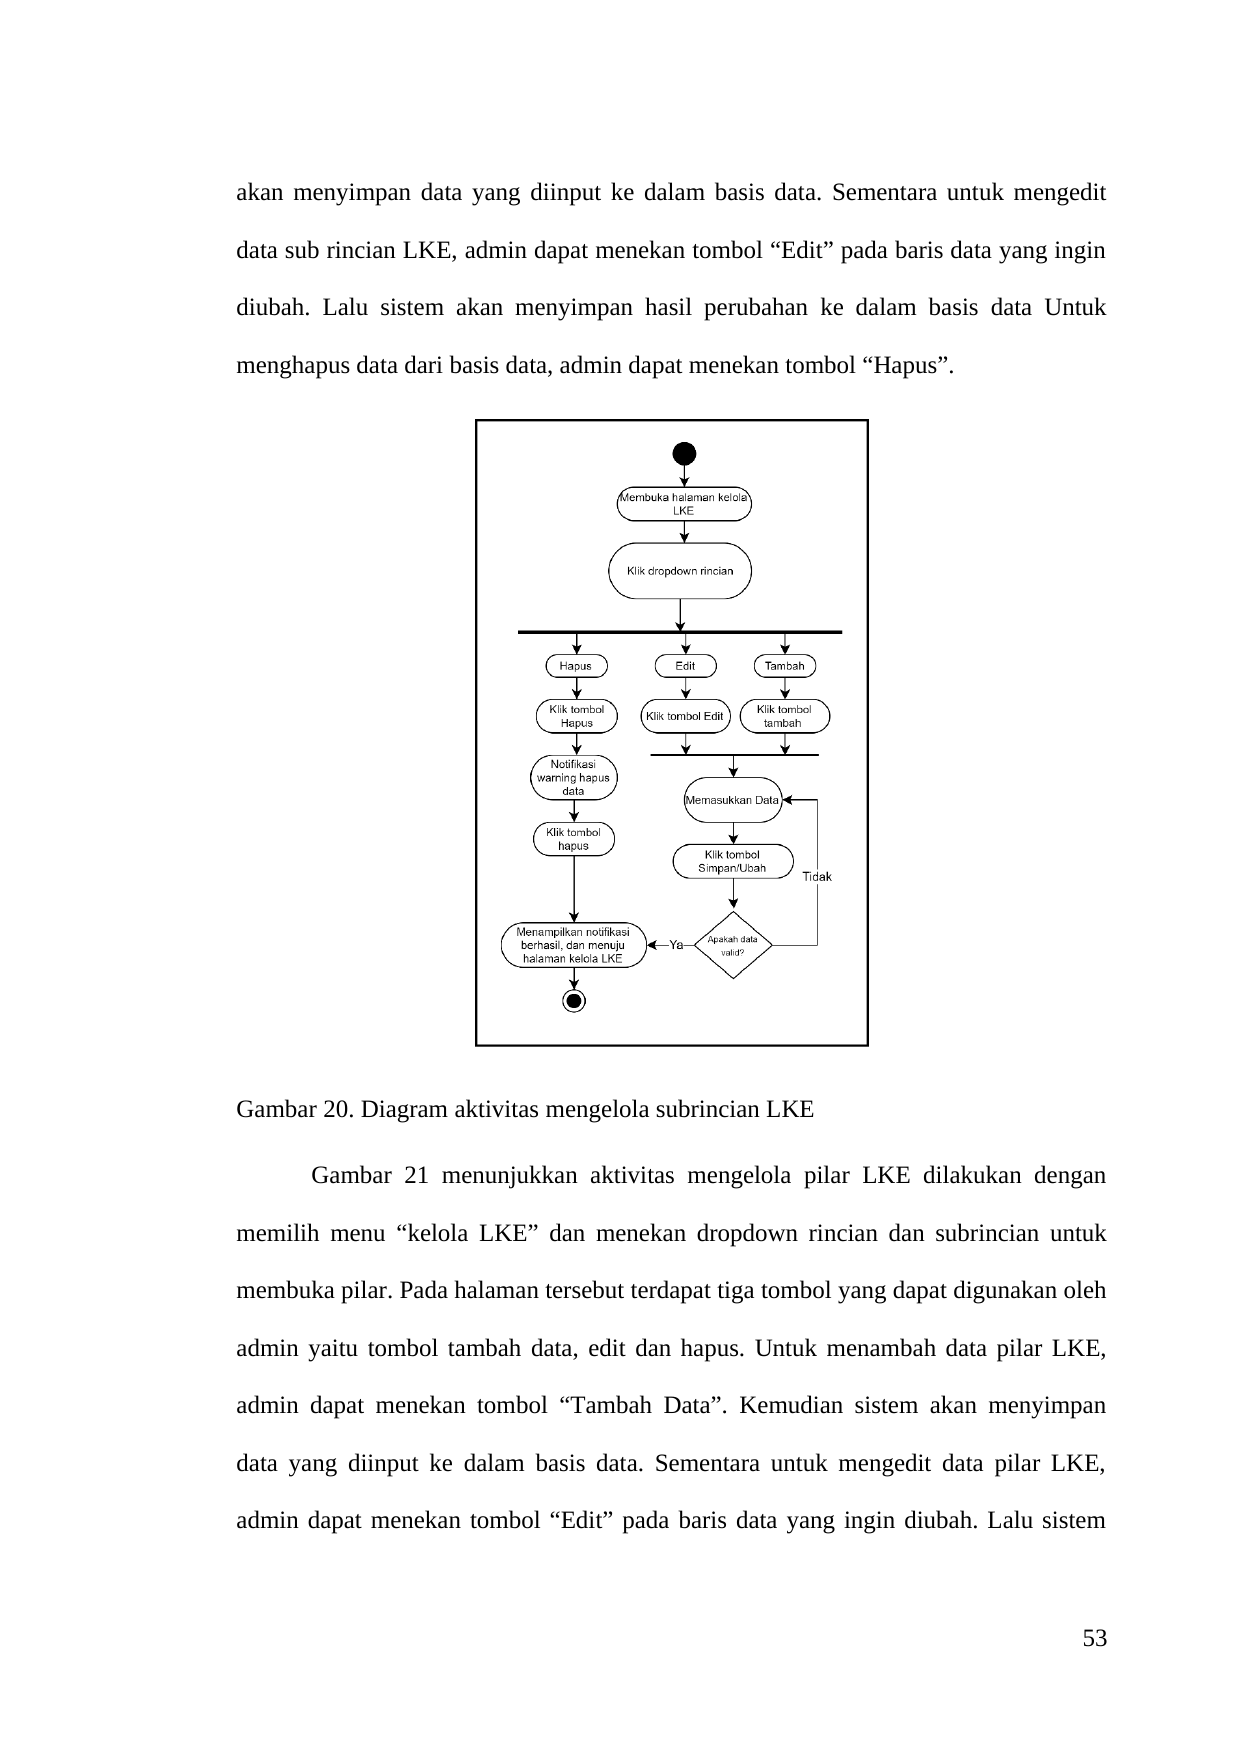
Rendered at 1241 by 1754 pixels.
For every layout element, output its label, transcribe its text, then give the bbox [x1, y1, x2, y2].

picture [463, 407, 880, 1057]
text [236, 177, 1107, 378]
text Gambar 20. Diagram aktivitas mengelola subrincian LKE [236, 1094, 1107, 1123]
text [236, 1161, 1107, 1534]
